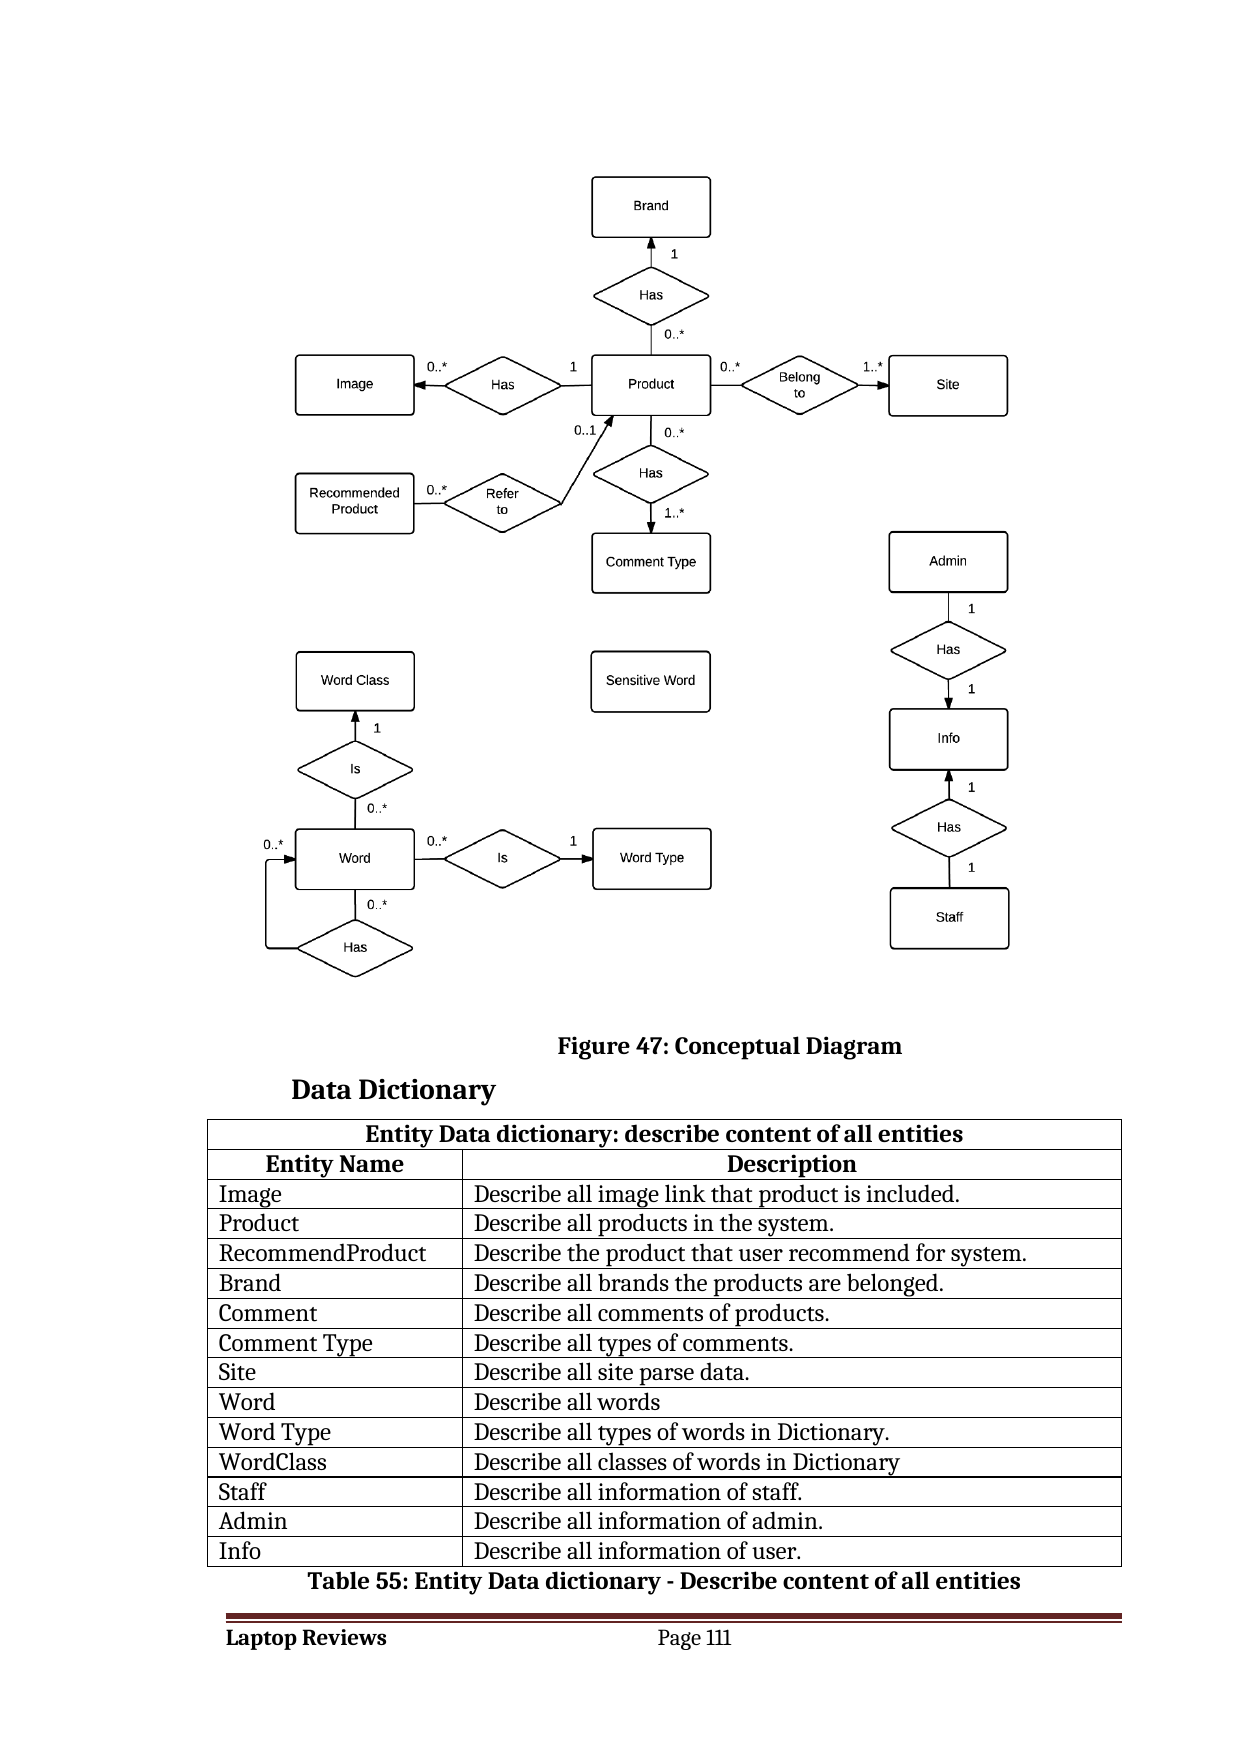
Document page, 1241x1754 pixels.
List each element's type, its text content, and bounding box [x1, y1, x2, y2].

subtitle Data Dictionary [291, 1073, 1122, 1106]
table_cell Entity Name [208, 1150, 462, 1178]
table_cell Describe all brands the products are belonged. [463, 1269, 1121, 1298]
table_cell Describe all types of words in Dictionary. [463, 1418, 1121, 1447]
table_cell Product [208, 1209, 462, 1238]
table_cell Word [208, 1388, 462, 1417]
table_cell Describe all image link that product is included. [463, 1180, 1121, 1208]
table_cell Brand [208, 1269, 462, 1298]
table_cell Describe all comments of products. [463, 1299, 1121, 1327]
picture [206, 147, 1038, 1007]
table_cell Describe all site parse data. [463, 1358, 1121, 1387]
table_cell Describe all classes of words in Dictionary [463, 1448, 1121, 1476]
table_cell Info [208, 1537, 462, 1566]
text Table 55: Entity Data dictionary - Describe content of all entities [207, 1567, 1122, 1596]
table_cell Admin [208, 1507, 462, 1536]
table_cell Describe all words [463, 1388, 1121, 1417]
table_cell Describe all products in the system. [463, 1209, 1121, 1238]
table_cell RecommendProduct [208, 1239, 462, 1268]
table_cell Image [208, 1180, 462, 1208]
table_cell Comment [208, 1299, 462, 1327]
table_cell Staff [208, 1478, 462, 1506]
table_cell Description [463, 1150, 1121, 1178]
table_cell Site [208, 1358, 462, 1387]
table_cell WordClass [208, 1448, 462, 1476]
table_header Entity Data dictionary: describe content of all entities [208, 1120, 1121, 1149]
table_cell Word Type [208, 1418, 462, 1447]
table_cell Describe all information of admin. [463, 1507, 1121, 1536]
table_cell Describe all information of user. [463, 1537, 1121, 1566]
table_cell Describe all types of comments. [463, 1329, 1121, 1357]
table_cell Describe the product that user recommend for system. [463, 1239, 1121, 1268]
table_cell Describe all information of staff. [463, 1478, 1121, 1506]
table_cell Comment Type [208, 1329, 462, 1357]
text Figure 47: Conceptual Diagram [338, 1032, 1122, 1060]
